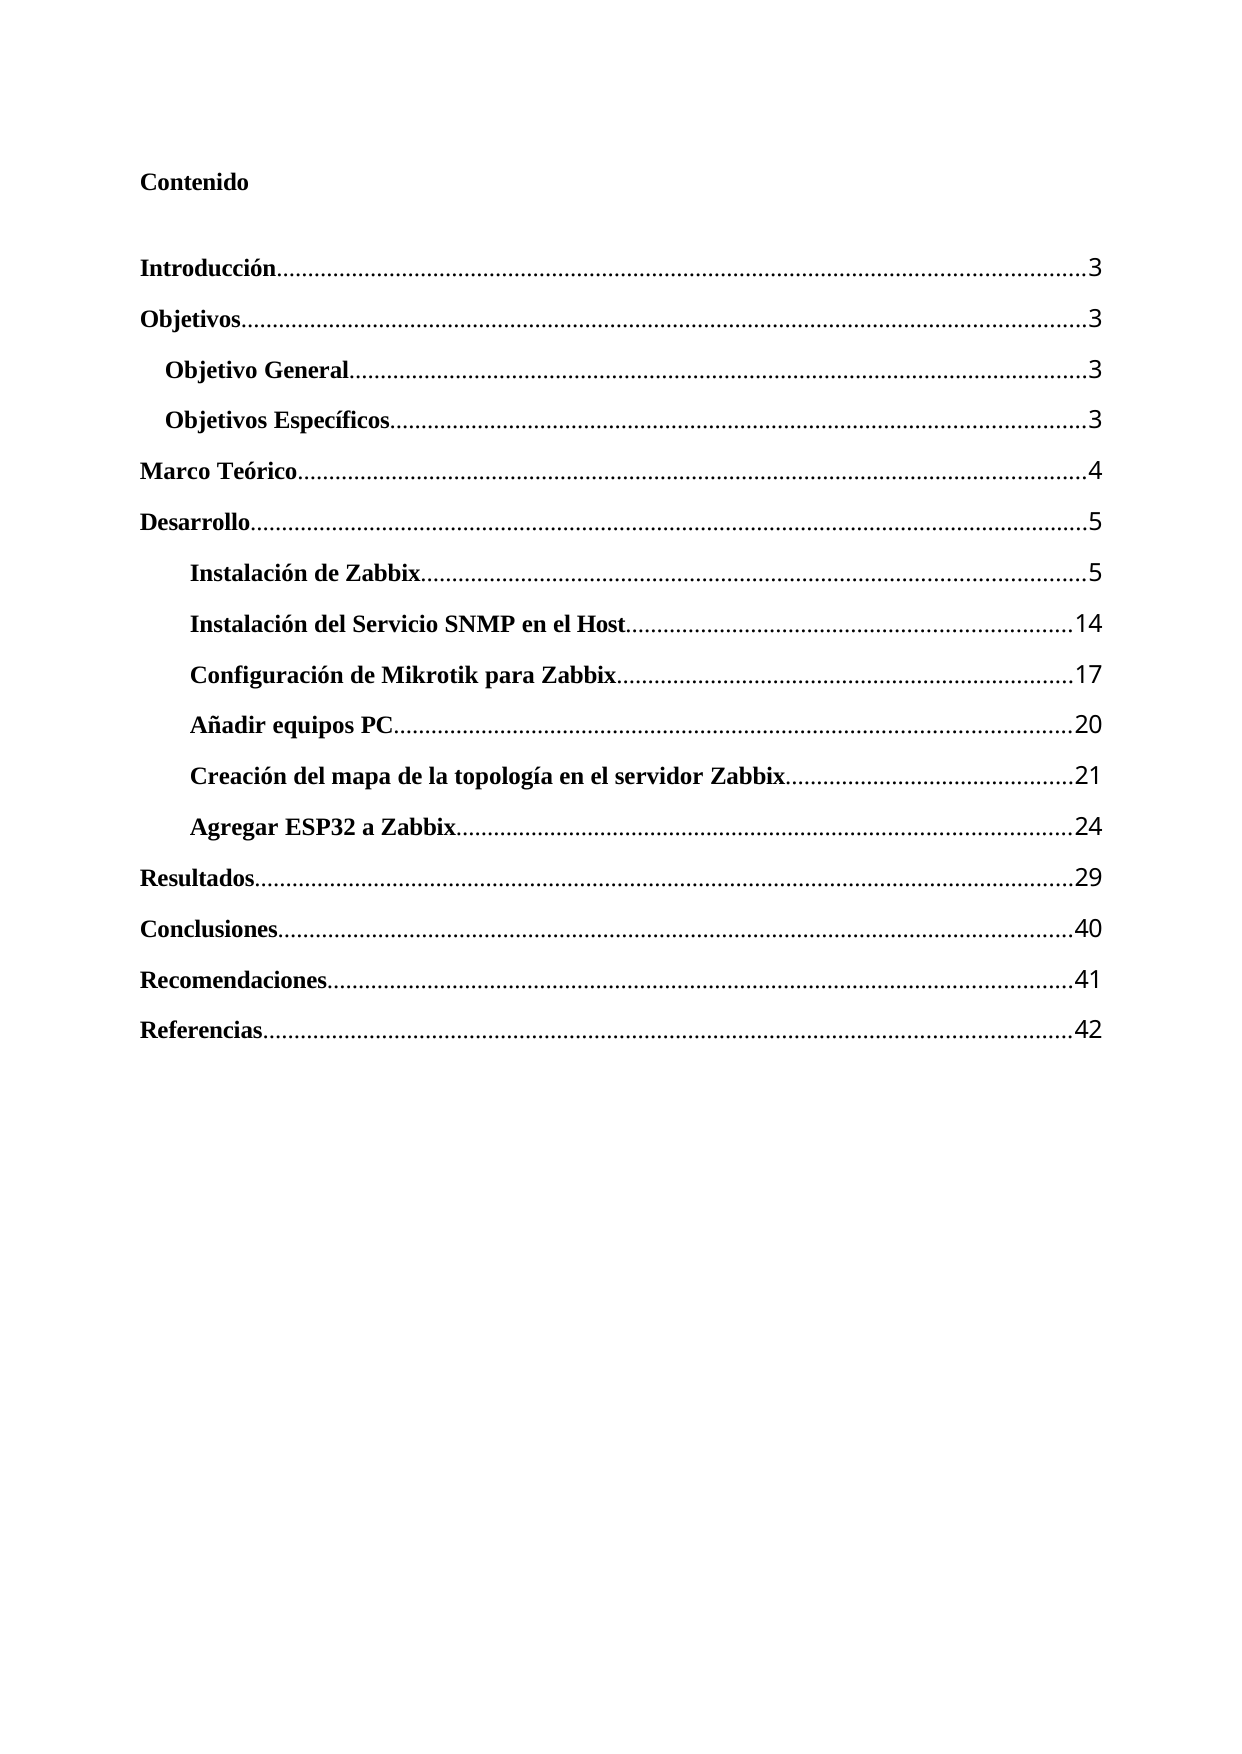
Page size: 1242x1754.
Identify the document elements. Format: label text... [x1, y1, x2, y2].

subtitle Contenido [139, 167, 1109, 195]
